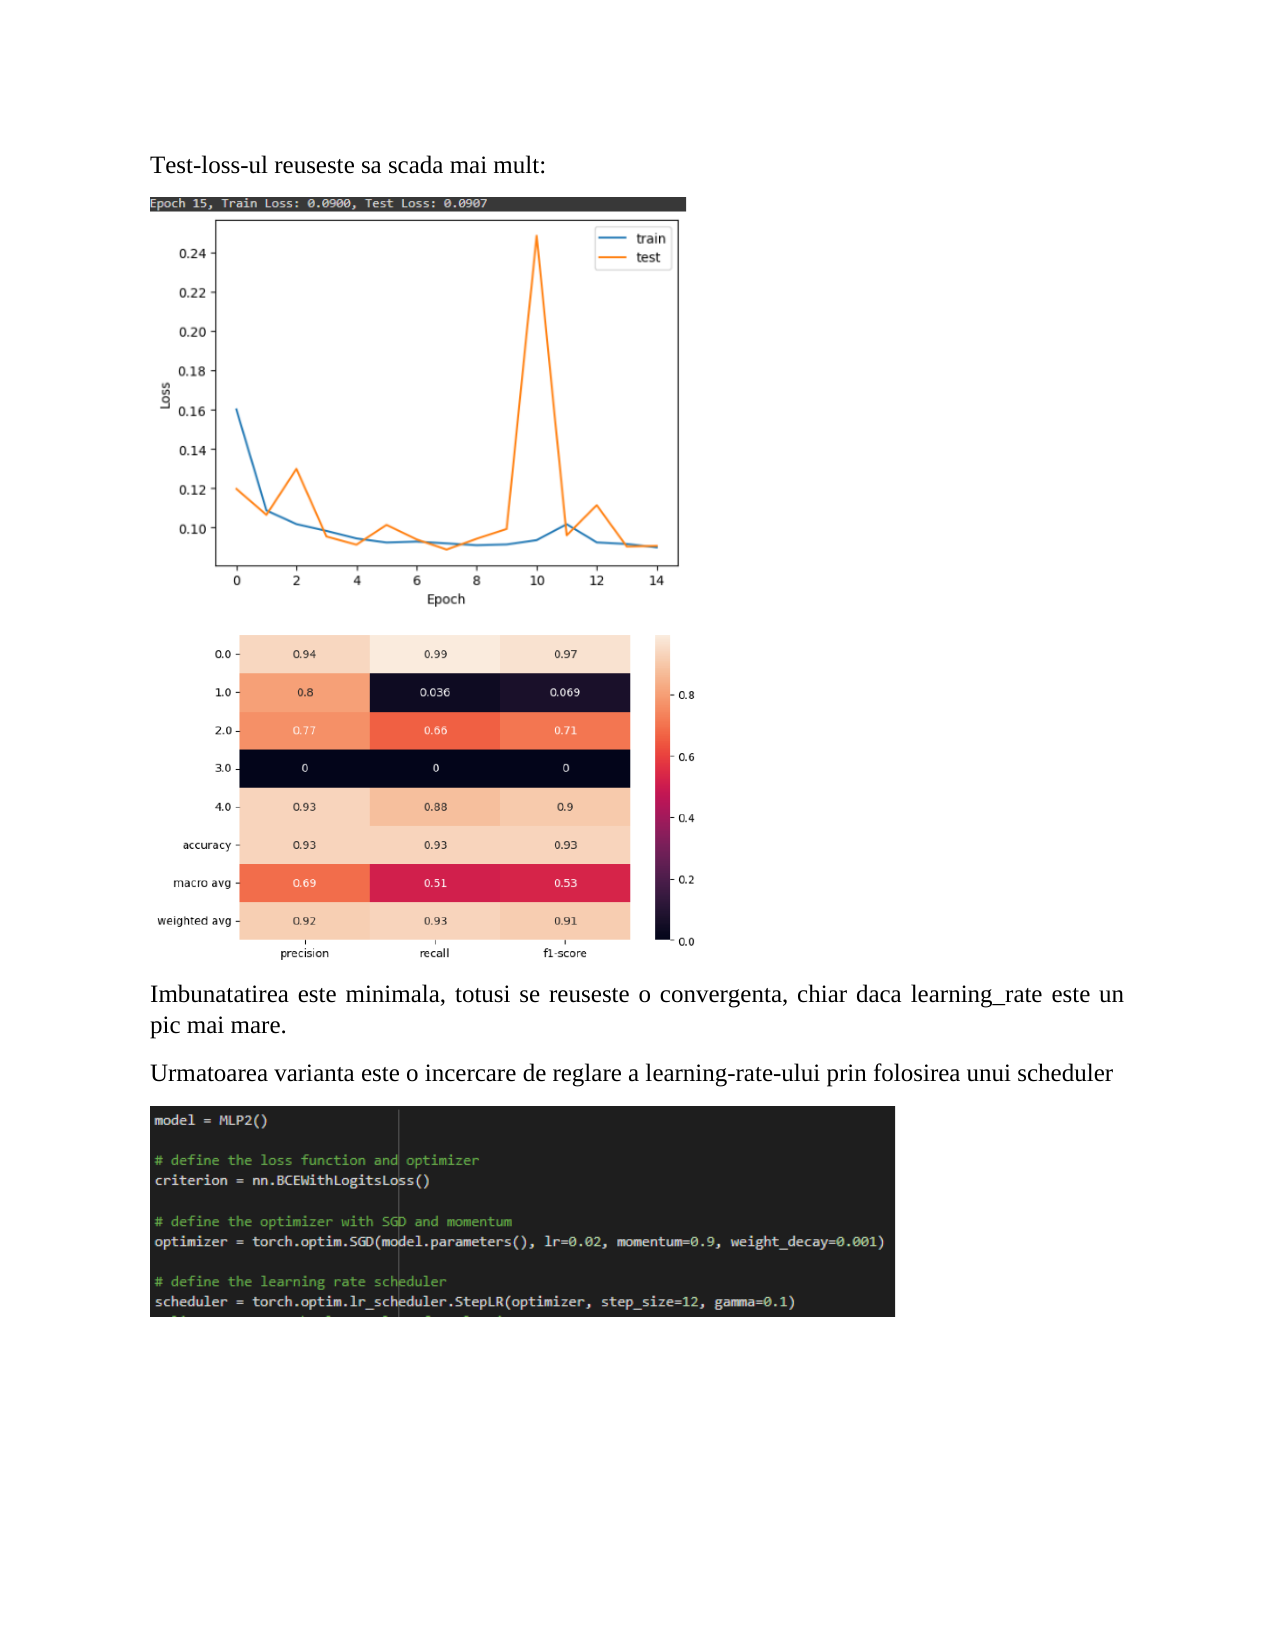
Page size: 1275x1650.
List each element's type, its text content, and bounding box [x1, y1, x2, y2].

picture [150, 197, 687, 614]
text Test-loss-ul reuseste sa scada mai mult: [150, 150, 1125, 179]
picture [150, 632, 699, 961]
text Imbunatatirea este minimala, totusi se reuseste o convergenta, chiar daca learning_rate este un pic mai mare. [150, 979, 1125, 1039]
picture [150, 1106, 896, 1317]
text Urmatoarea varianta este o incercare de reglare a learning-rate-ului prin folosirea unui scheduler [150, 1058, 1125, 1087]
